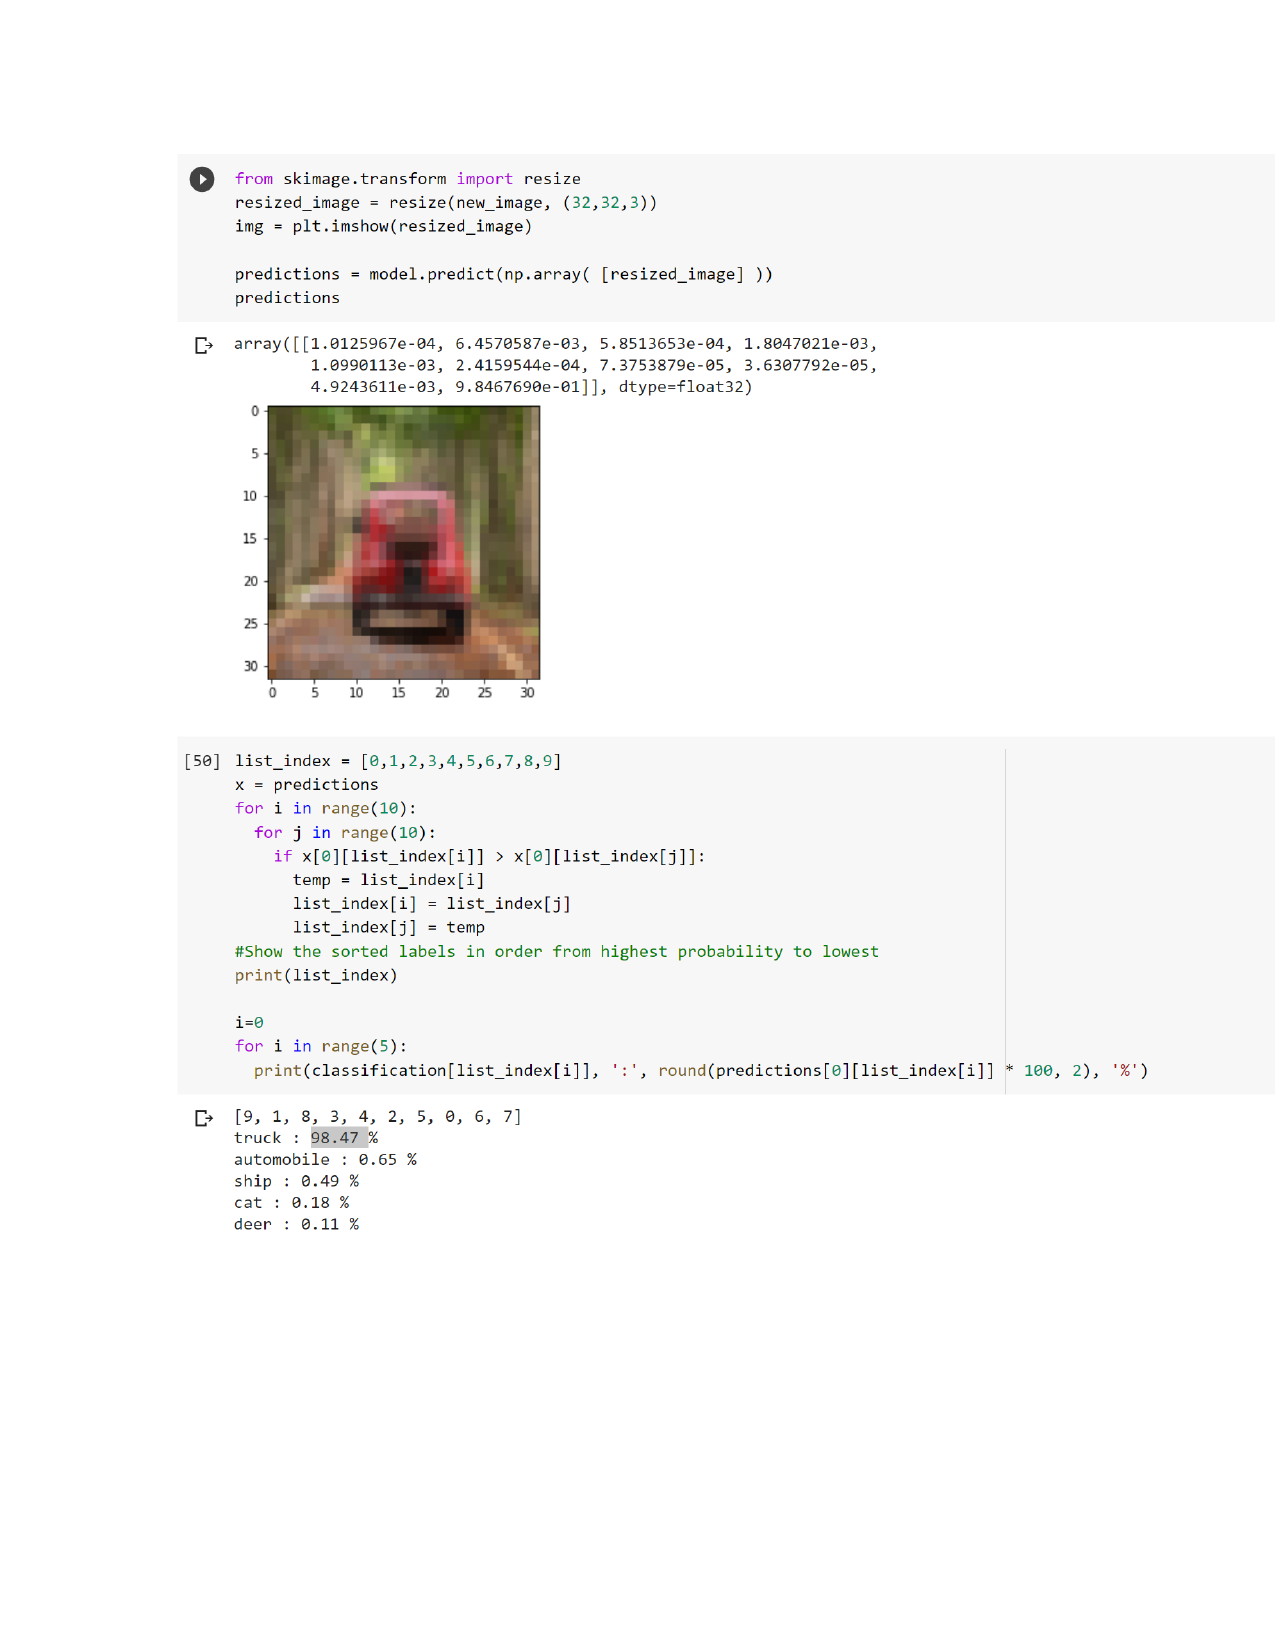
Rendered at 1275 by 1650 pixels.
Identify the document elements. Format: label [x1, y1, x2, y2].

picture [150, 150, 1275, 1257]
